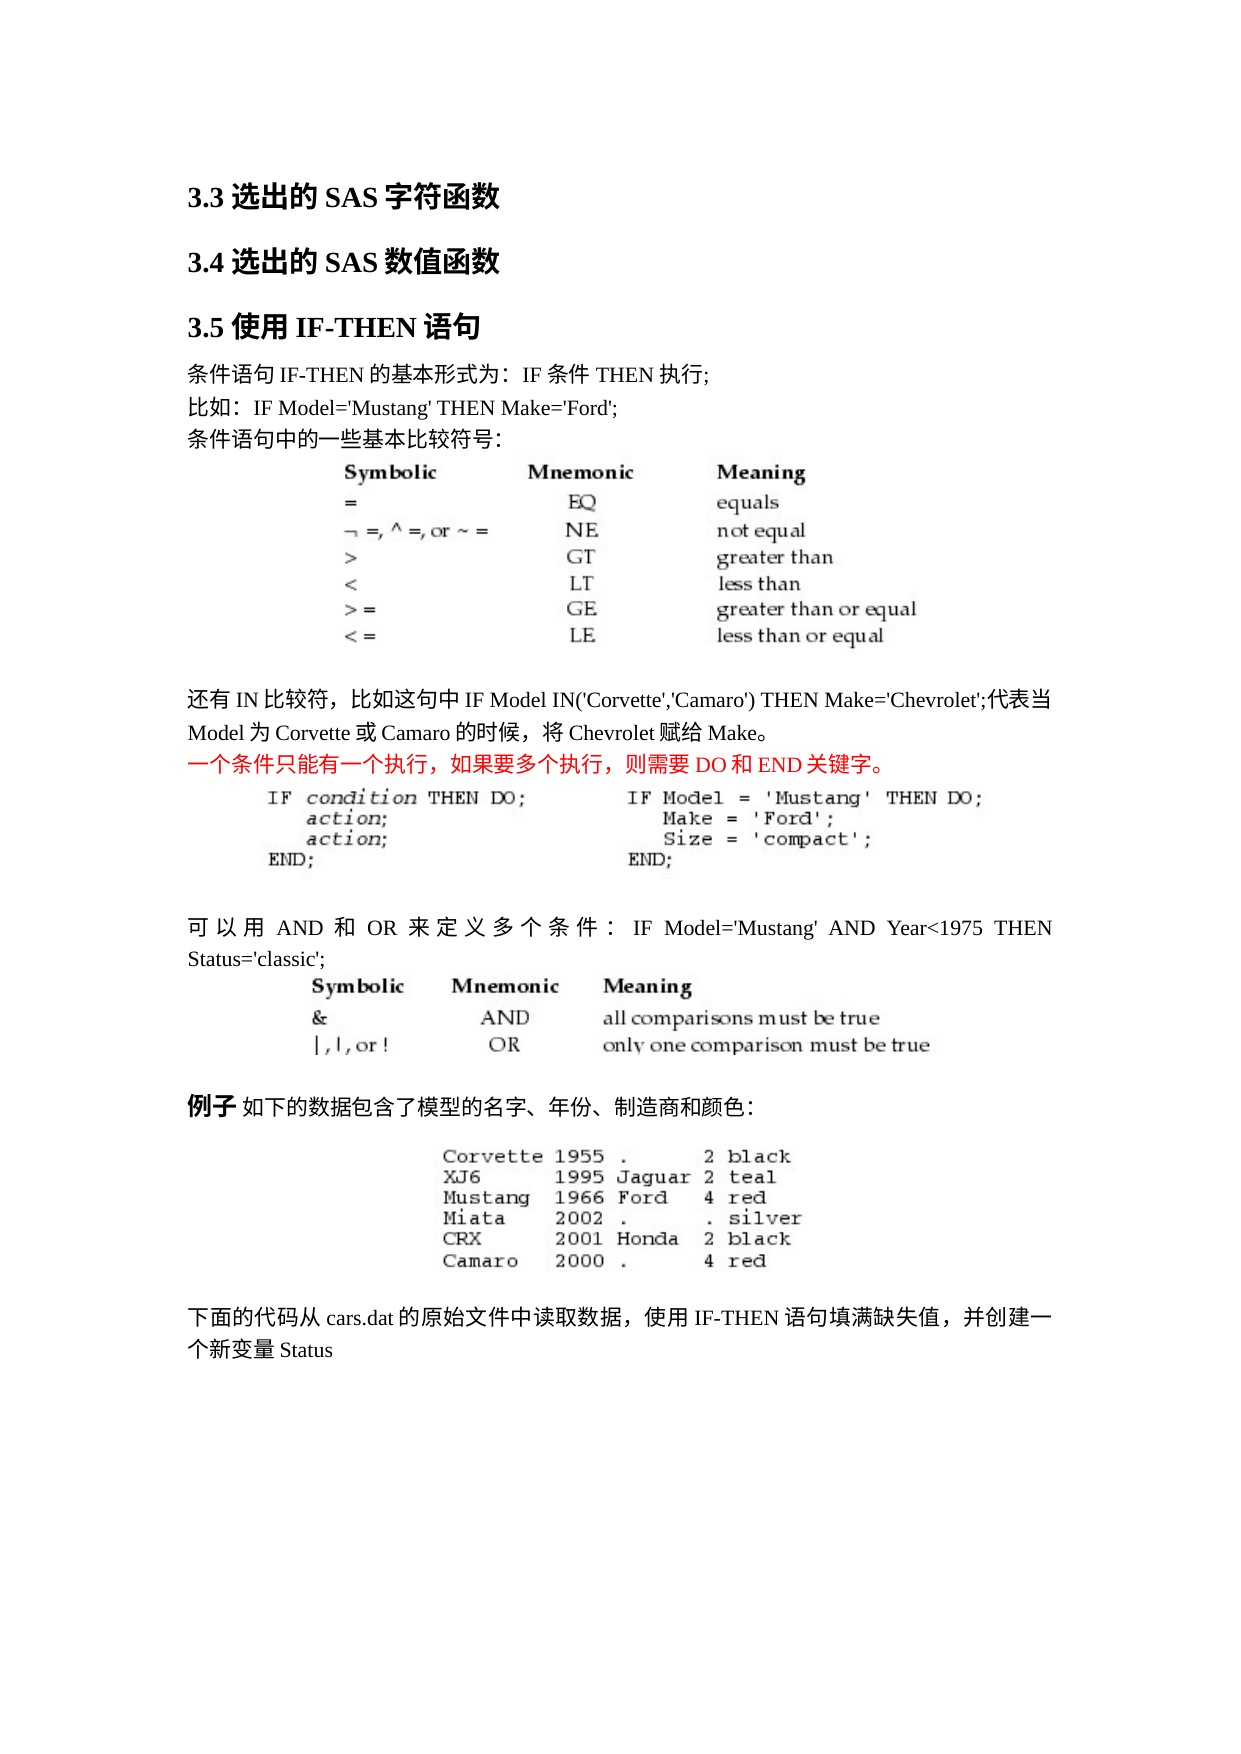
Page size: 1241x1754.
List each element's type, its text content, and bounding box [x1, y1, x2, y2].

picture [299, 974, 942, 1055]
subtitle 3.3 选出的SAS字符函数 [187, 162, 1053, 227]
text 还有IN比较符，比如这句中IF Model IN('Corvette','Camaro') THEN Make='Chevrolet';代表当Model为Corvette或Camaro的时候，将Chevrolet赋给Make。 [187, 682, 1053, 747]
subtitle 3.5 使用IF-THEN语句 [187, 292, 1053, 357]
text 例子 如下的数据包含了模型的名字、年份、制造商和颜色： [187, 1072, 1053, 1137]
text 条件语句IF-THEN的基本形式为：IF 条件 THEN 执行; [187, 357, 1053, 389]
text 可以用AND和OR来定义多个条件：IF Model='Mustang' AND Year<1975 THEN Status='classic'; [187, 909, 1053, 974]
text 条件语句中的一些基本比较符号： [187, 422, 1053, 454]
picture [249, 779, 992, 880]
picture [433, 1137, 807, 1272]
text 一个条件只能有一个执行，如果要多个执行，则需要DO和END关键字。 [187, 747, 1053, 779]
picture [319, 454, 921, 658]
text 比如：IF Model='Mustang' THEN Make='Ford'; [187, 389, 1053, 422]
subtitle 3.4 选出的SAS数值函数 [187, 227, 1053, 292]
text 下面的代码从cars.dat的原始文件中读取数据，使用IF-THEN语句填满缺失值，并创建一个新变量Status [187, 1299, 1053, 1364]
